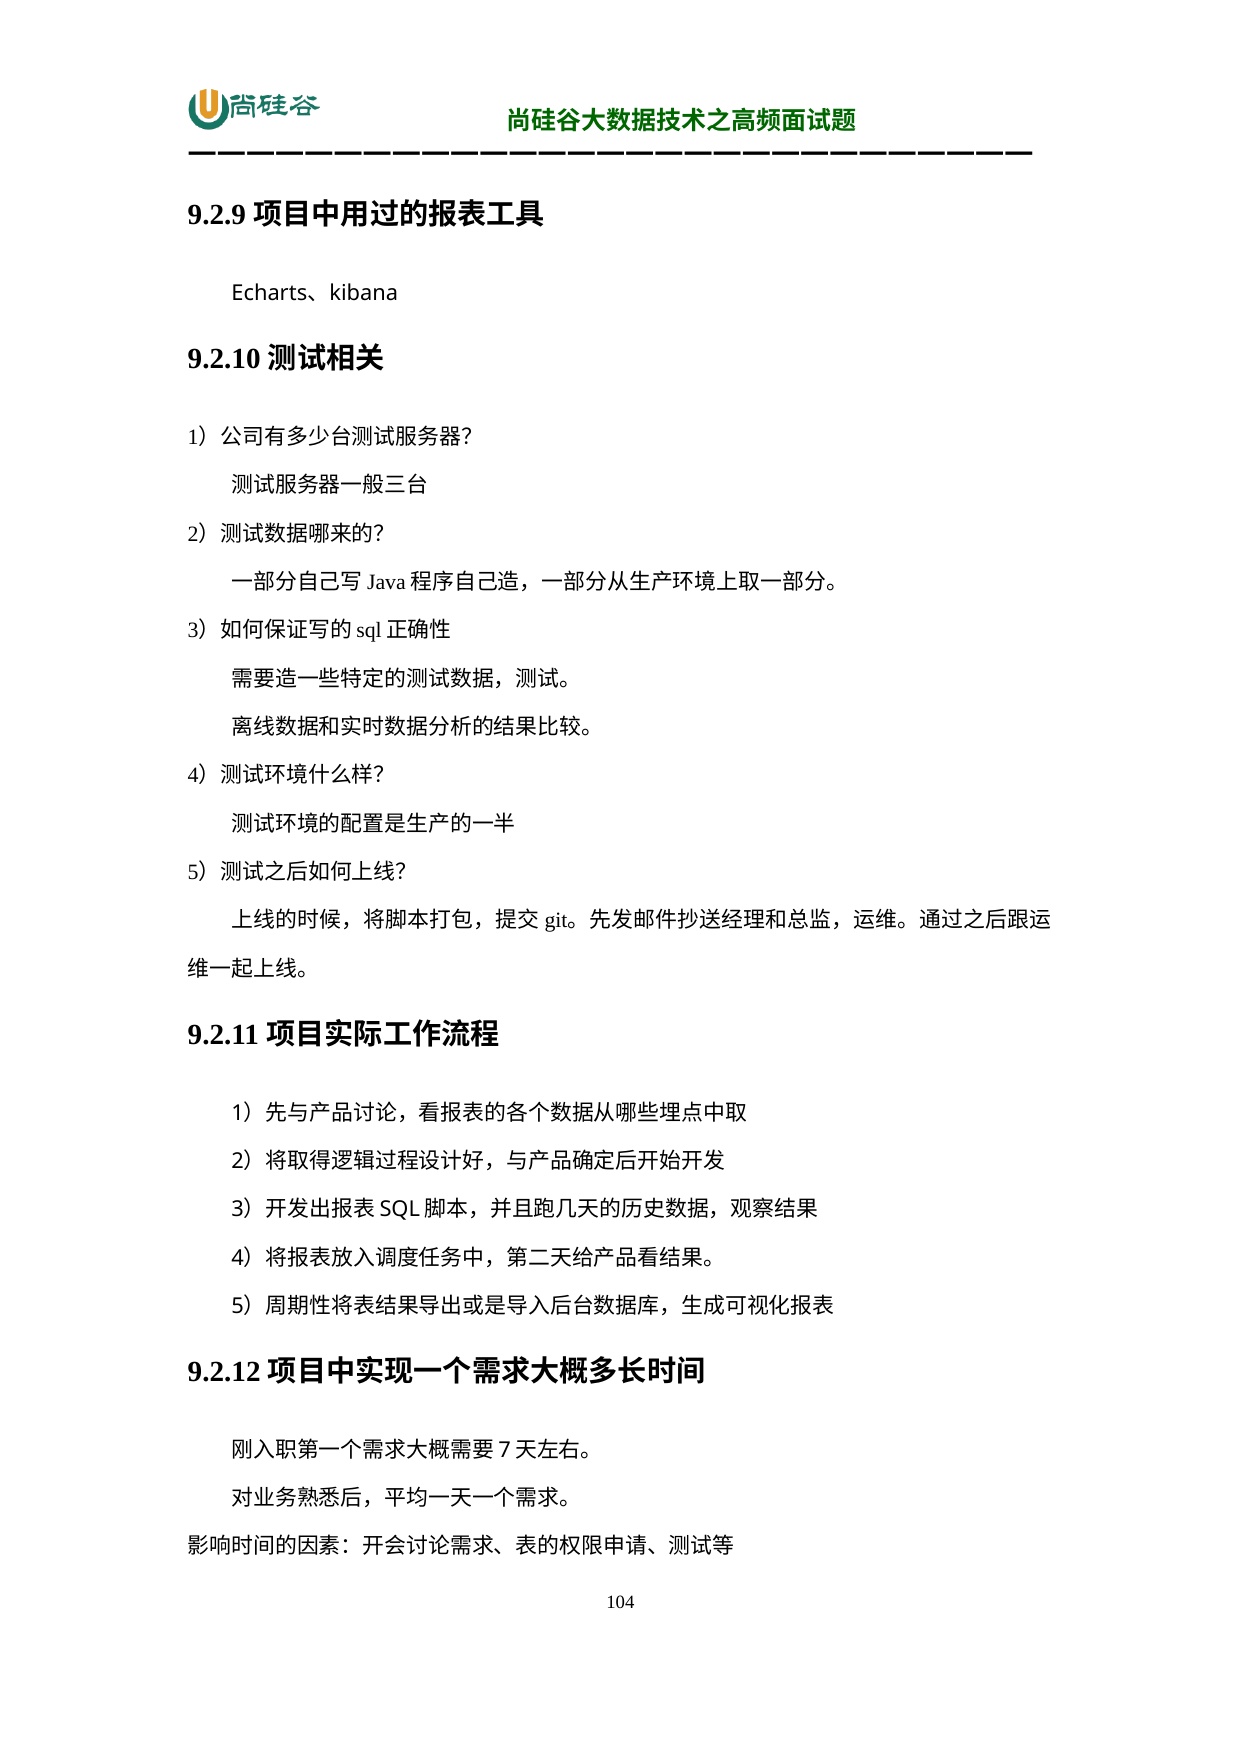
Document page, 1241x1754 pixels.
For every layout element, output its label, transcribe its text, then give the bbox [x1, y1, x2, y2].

text 刚入职第一个需求大概需要7天左右。 [187, 1431, 1053, 1464]
subtitle 9.2.10 测试相关 [187, 323, 1053, 388]
text 1）公司有多少台测试服务器？ [187, 418, 1053, 451]
text 3）开发出报表SQL脚本，并且跑几天的历史数据，观察结果 [187, 1191, 1053, 1223]
text 4）将报表放入调度任务中，第二天给产品看结果。 [187, 1239, 1053, 1272]
text 测试环境的配置是生产的一半 [187, 805, 1053, 838]
text 需要造一些特定的测试数据，测试。 [187, 660, 1053, 693]
text 影响时间的因素：开会讨论需求、表的权限申请、测试等 [187, 1528, 1053, 1561]
text 对业务熟悉后，平均一天一个需求。 [187, 1480, 1053, 1512]
subtitle 9.2.9 项目中用过的报表工具 [187, 179, 1053, 244]
text 4）测试环境什么样？ [187, 757, 1053, 789]
text 1）先与产品讨论，看报表的各个数据从哪些埋点中取 [187, 1094, 1053, 1127]
text 上线的时候，将脚本打包，提交git。先发邮件抄送经理和总监，运维。通过之后跟运维一起上线。 [187, 902, 1053, 983]
text 一部分自己写Java程序自己造，一部分从生产环境上取一部分。 [187, 563, 1053, 596]
text Echarts、kibana [187, 275, 1053, 307]
text 离线数据和实时数据分析的结果比较。 [187, 708, 1053, 741]
text 5）周期性将表结果导出或是导入后台数据库，生成可视化报表 [187, 1288, 1053, 1320]
text 2）测试数据哪来的？ [187, 515, 1053, 548]
subtitle 9.2.12 项目中实现一个需求大概多长时间 [187, 1336, 1053, 1401]
text 2）将取得逻辑过程设计好，与产品确定后开始开发 [187, 1143, 1053, 1175]
text 测试服务器一般三台 [187, 467, 1053, 499]
text 5）测试之后如何上线？ [187, 853, 1053, 886]
text 3）如何保证写的sql正确性 [187, 612, 1053, 644]
subtitle 9.2.11 项目实际工作流程 [187, 999, 1053, 1064]
picture [187, 88, 320, 130]
